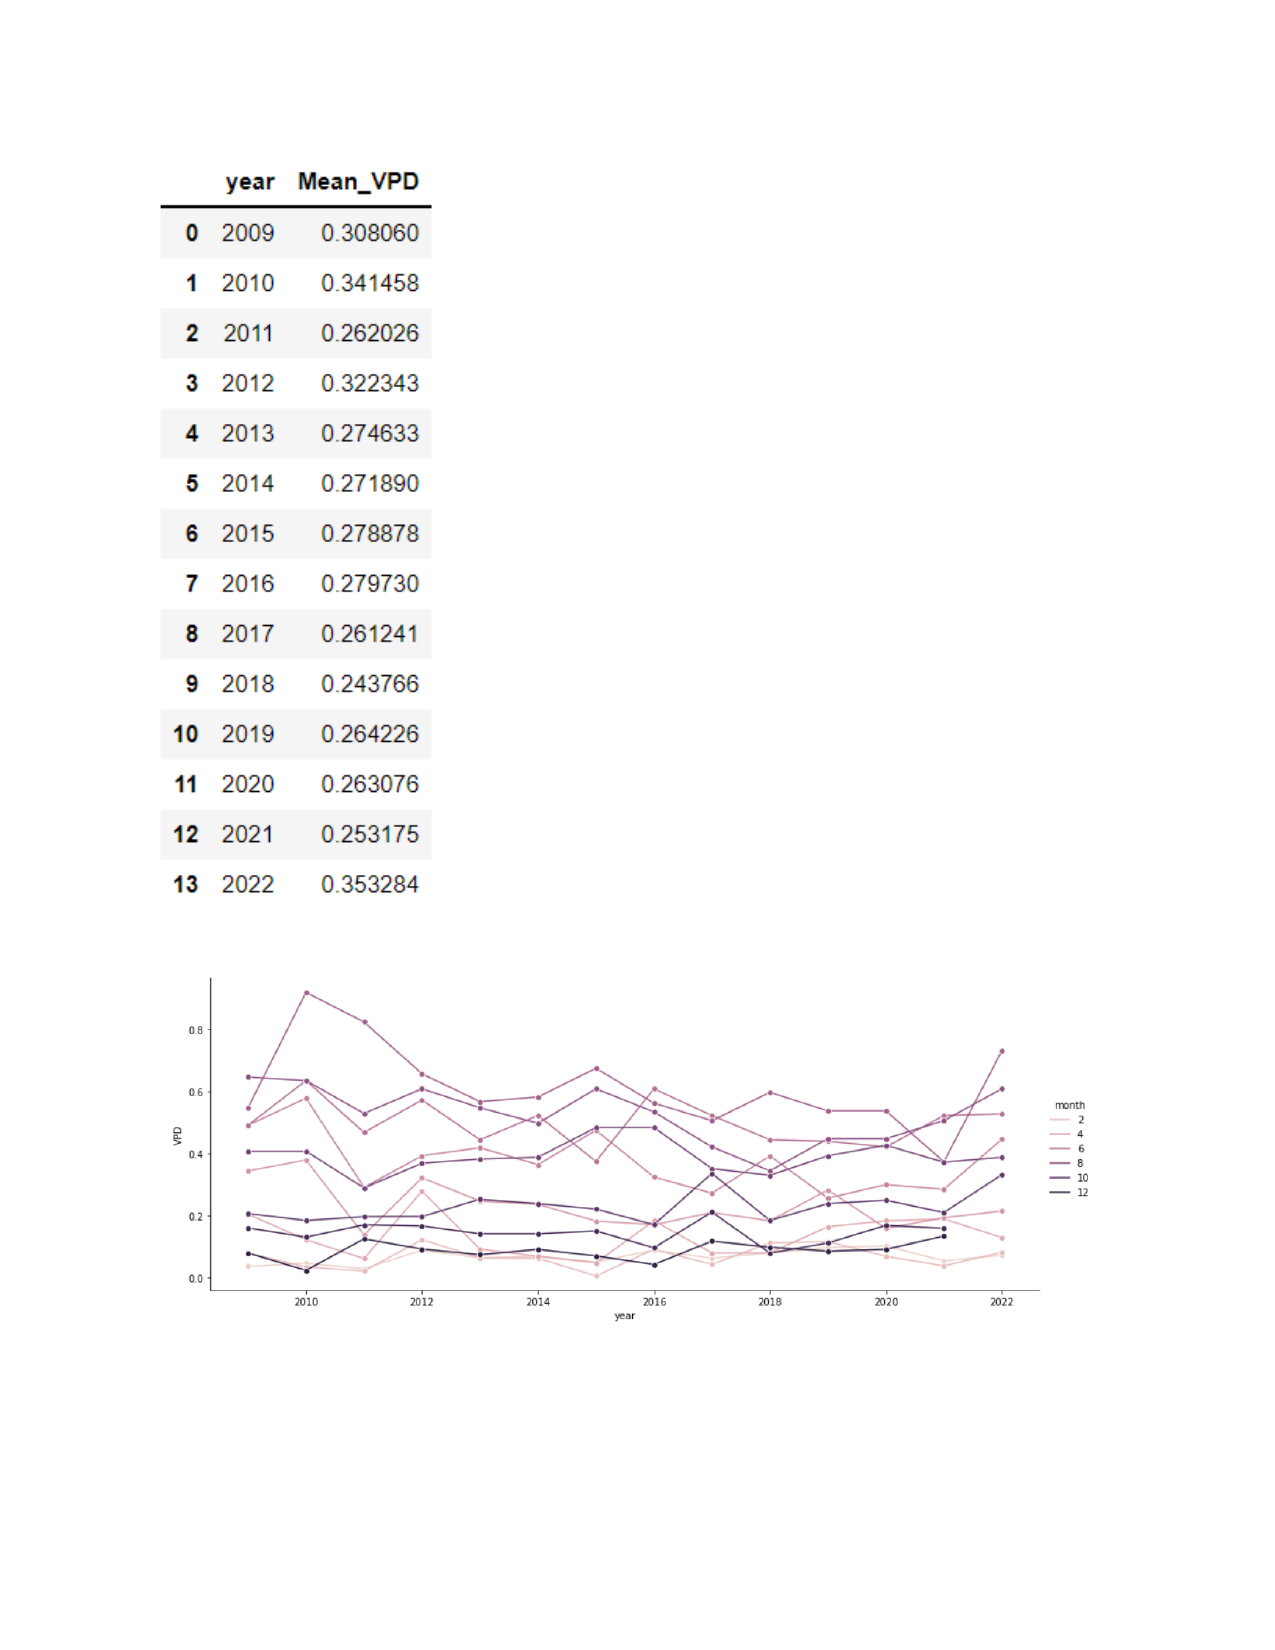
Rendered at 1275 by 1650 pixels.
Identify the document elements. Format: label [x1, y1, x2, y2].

picture [150, 967, 1125, 1322]
picture [150, 150, 470, 910]
